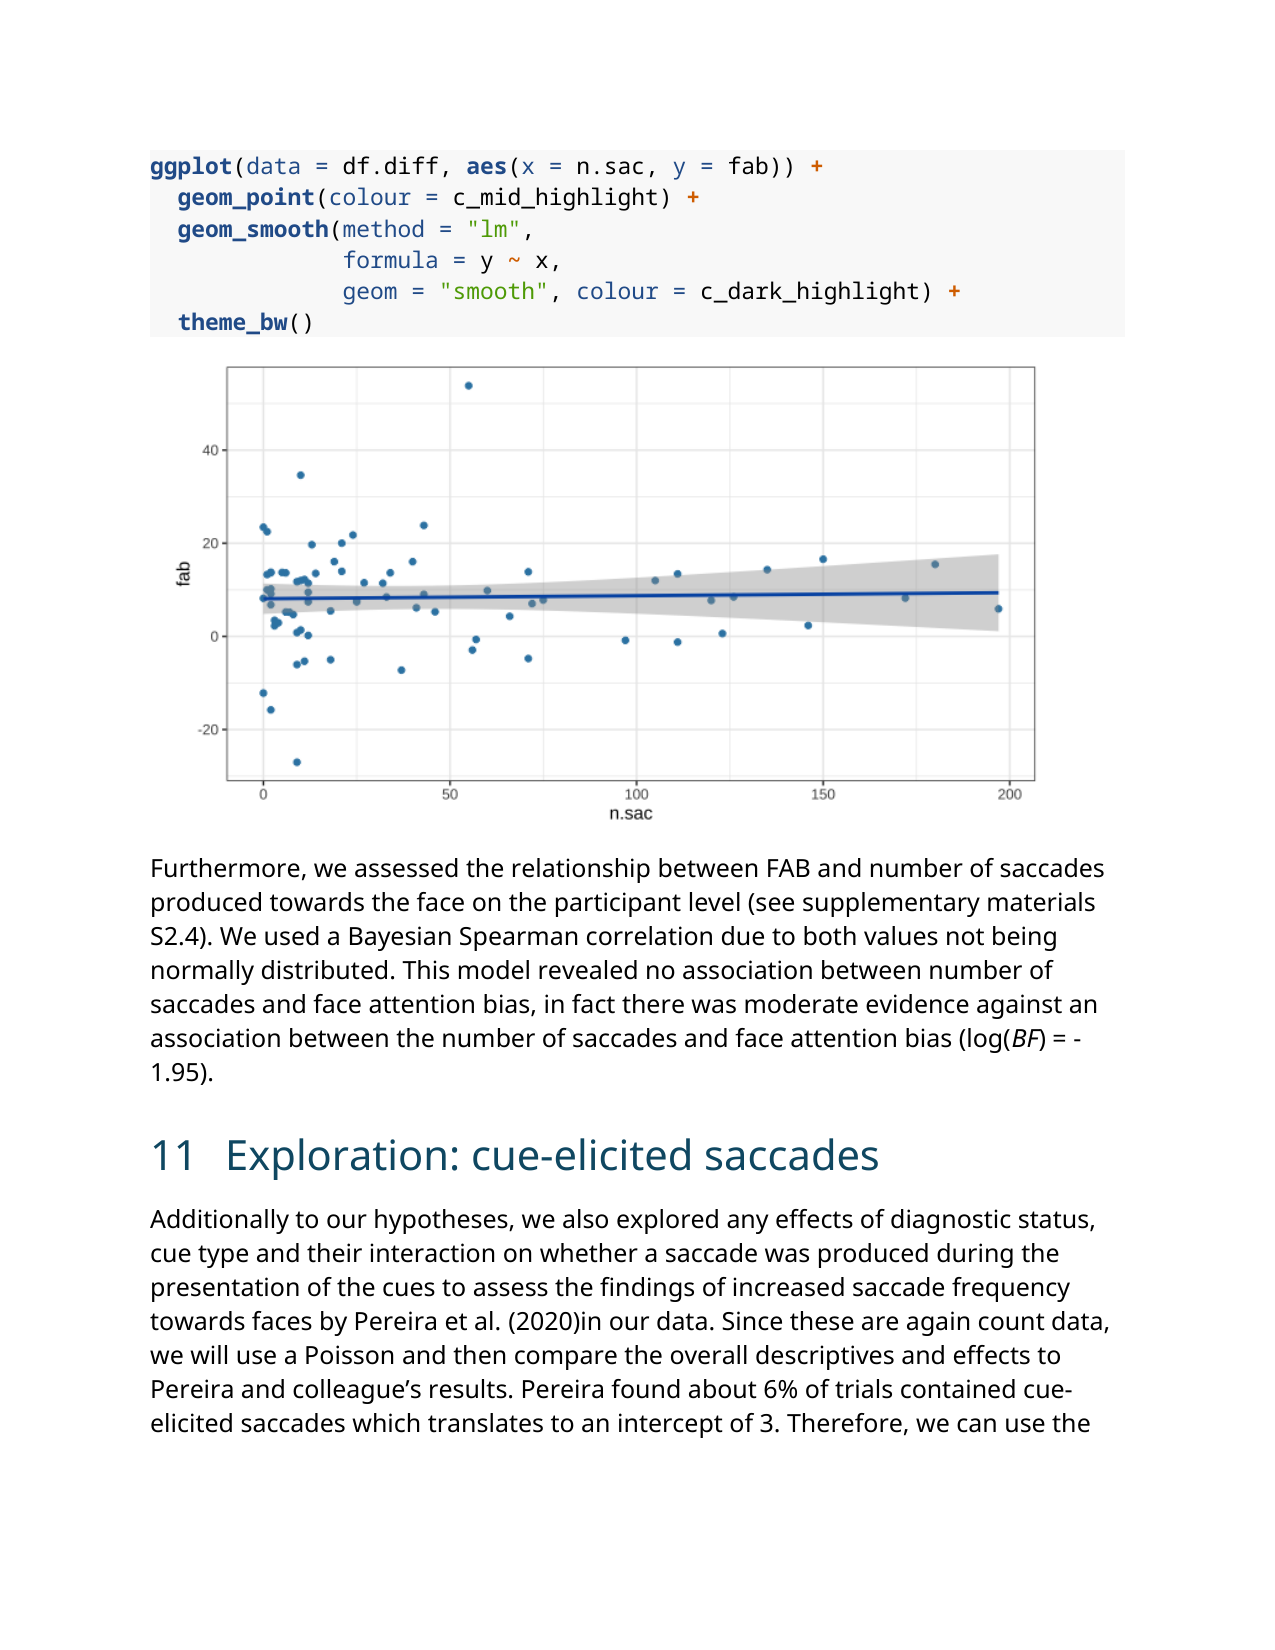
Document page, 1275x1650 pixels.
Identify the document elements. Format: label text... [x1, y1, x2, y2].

picture [168, 358, 1044, 832]
text Furthermore, we assessed the relationship between FAB and number of saccades produced towards the face on the participant level (see supplementary materials S2.4). We used a Bayesian Spearman correlation due to both values not being normally distributed. This model revealed no association between number of saccades and face attention bias, in fact there was moderate evidence against an association between the number of saccades and face attention bias (log(BF) = -1.95). [150, 850, 1125, 1089]
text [150, 150, 1125, 337]
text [150, 1202, 1125, 1440]
subtitle 11 Exploration: cue-elicited saccades [150, 1126, 1125, 1183]
